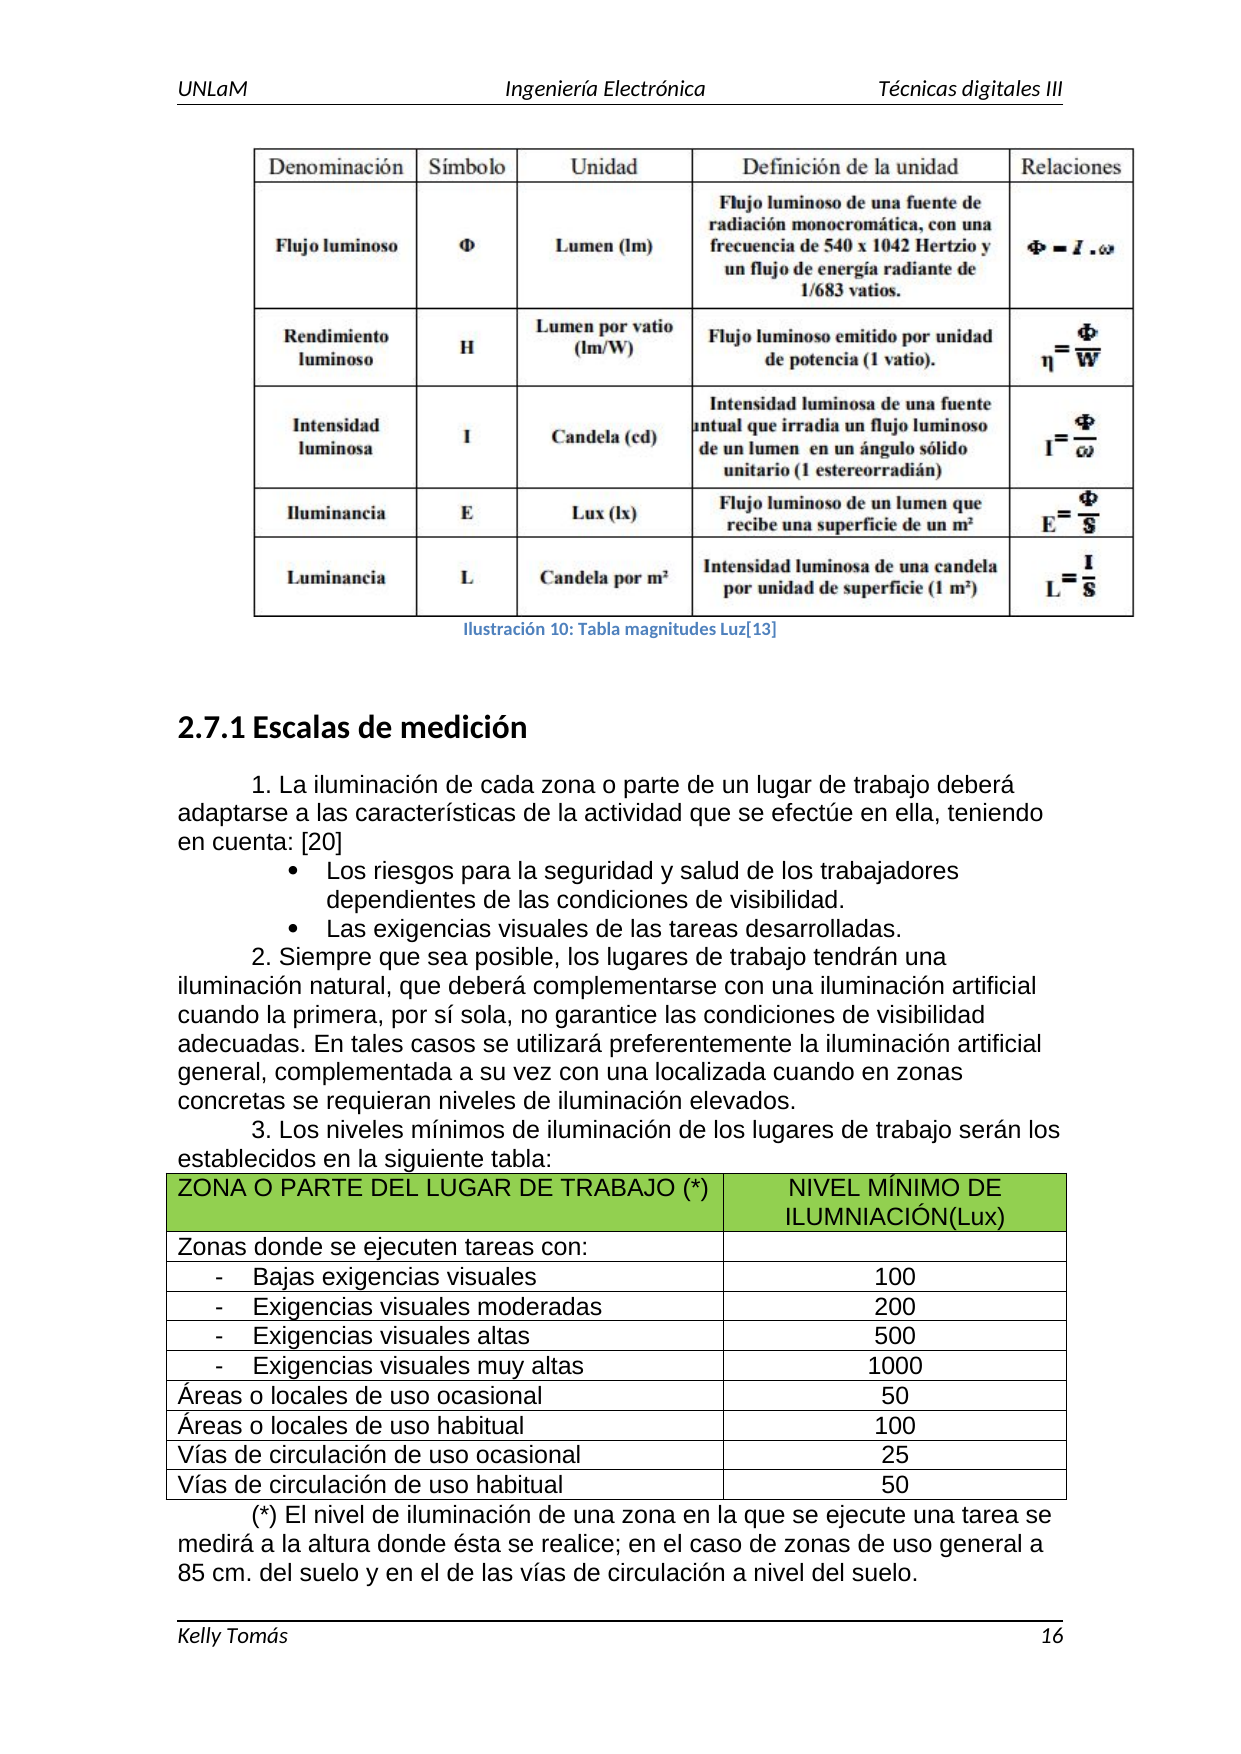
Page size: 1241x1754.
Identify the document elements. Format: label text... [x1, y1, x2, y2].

text 3. Los niveles mínimos de iluminación de los lugares de trabajo serán los establecidos en la siguiente tabla: [177, 1115, 1063, 1172]
table_cell 1000 [724, 1351, 1066, 1380]
text (*) El nivel de iluminación de una zona en la que se ejecute una tarea se medirá a la altura donde ésta se realice; en el caso de zonas de uso general a 85 cm. del suelo y en el de las vías de circulación a nivel del suelo. [177, 1500, 1063, 1586]
table_cell Zonas donde se ejecuten tareas con: [167, 1232, 723, 1261]
table_cell Bajas exigencias visuales [167, 1262, 723, 1291]
table_cell [724, 1232, 1066, 1261]
table_cell 50 [724, 1381, 1066, 1410]
table_cell 100 [724, 1262, 1066, 1291]
text 2. Siempre que sea posible, los lugares de trabajo tendrán una iluminación natural, que deberá complementarse con una iluminación artificial cuando la primera, por sí sola, no garantice las condiciones de visibilidad adecuadas. En tales casos se utilizará preferentemente la iluminación artificial general, complementada a su vez con una localizada cuando en zonas concretas se requieran niveles de iluminación elevados. [177, 942, 1063, 1115]
list Las exigencias visuales de las tareas desarrolladas. [288, 913, 1063, 942]
table_cell Exigencias visuales muy altas [167, 1351, 723, 1380]
table_cell 100 [724, 1411, 1066, 1439]
subtitle Escalas de medición [177, 706, 1063, 747]
table_cell Áreas o locales de uso ocasional [167, 1381, 723, 1410]
table_cell 200 [724, 1292, 1066, 1320]
table_cell Exigencias visuales altas [167, 1321, 723, 1350]
table_cell Áreas o locales de uso habitual [167, 1411, 723, 1439]
table_cell Exigencias visuales moderadas [167, 1292, 723, 1320]
text 1. La iluminación de cada zona o parte de un lugar de trabajo deberá adaptarse a las características de la actividad que se efectúe en ella, teniendo en cuenta: [20] [177, 770, 1063, 856]
table_header NIVEL MÍNIMO DE ILUMNIACIÓN(Lux) [724, 1174, 1066, 1231]
table_cell Vías de circulación de uso ocasional [167, 1441, 723, 1469]
table_cell 25 [724, 1441, 1066, 1469]
picture [251, 147, 1137, 617]
table_cell 50 [724, 1470, 1066, 1499]
table_header ZONA O PARTE DEL LUGAR DE TRABAJO (*) [167, 1174, 723, 1231]
list Los riesgos para la seguridad y salud de los trabajadores dependientes de las condiciones de visibilidad. [288, 856, 1063, 913]
table_cell Vías de circulación de uso habitual [167, 1470, 723, 1499]
table_cell 500 [724, 1321, 1066, 1350]
